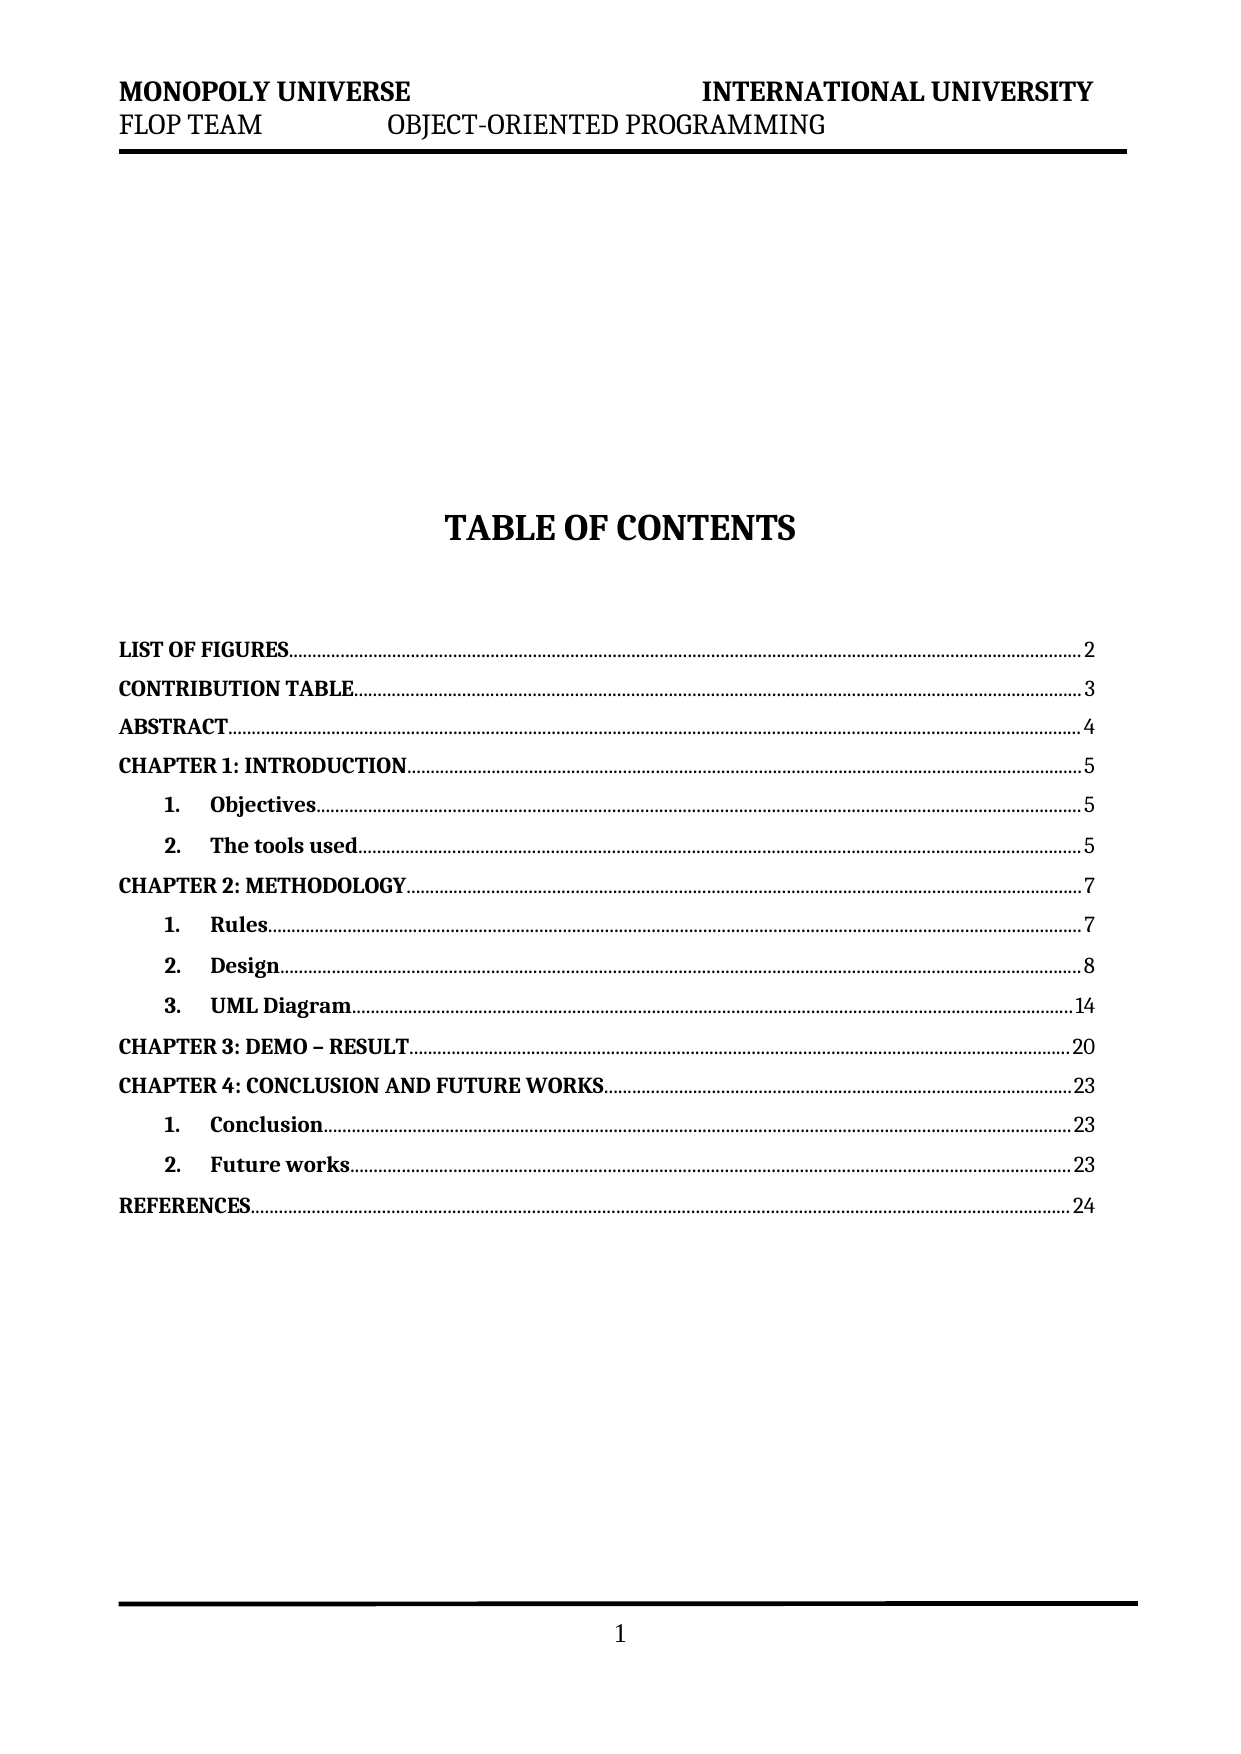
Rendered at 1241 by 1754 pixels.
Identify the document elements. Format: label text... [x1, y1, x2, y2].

text TABLE OF CONTENTS [118, 507, 1122, 550]
